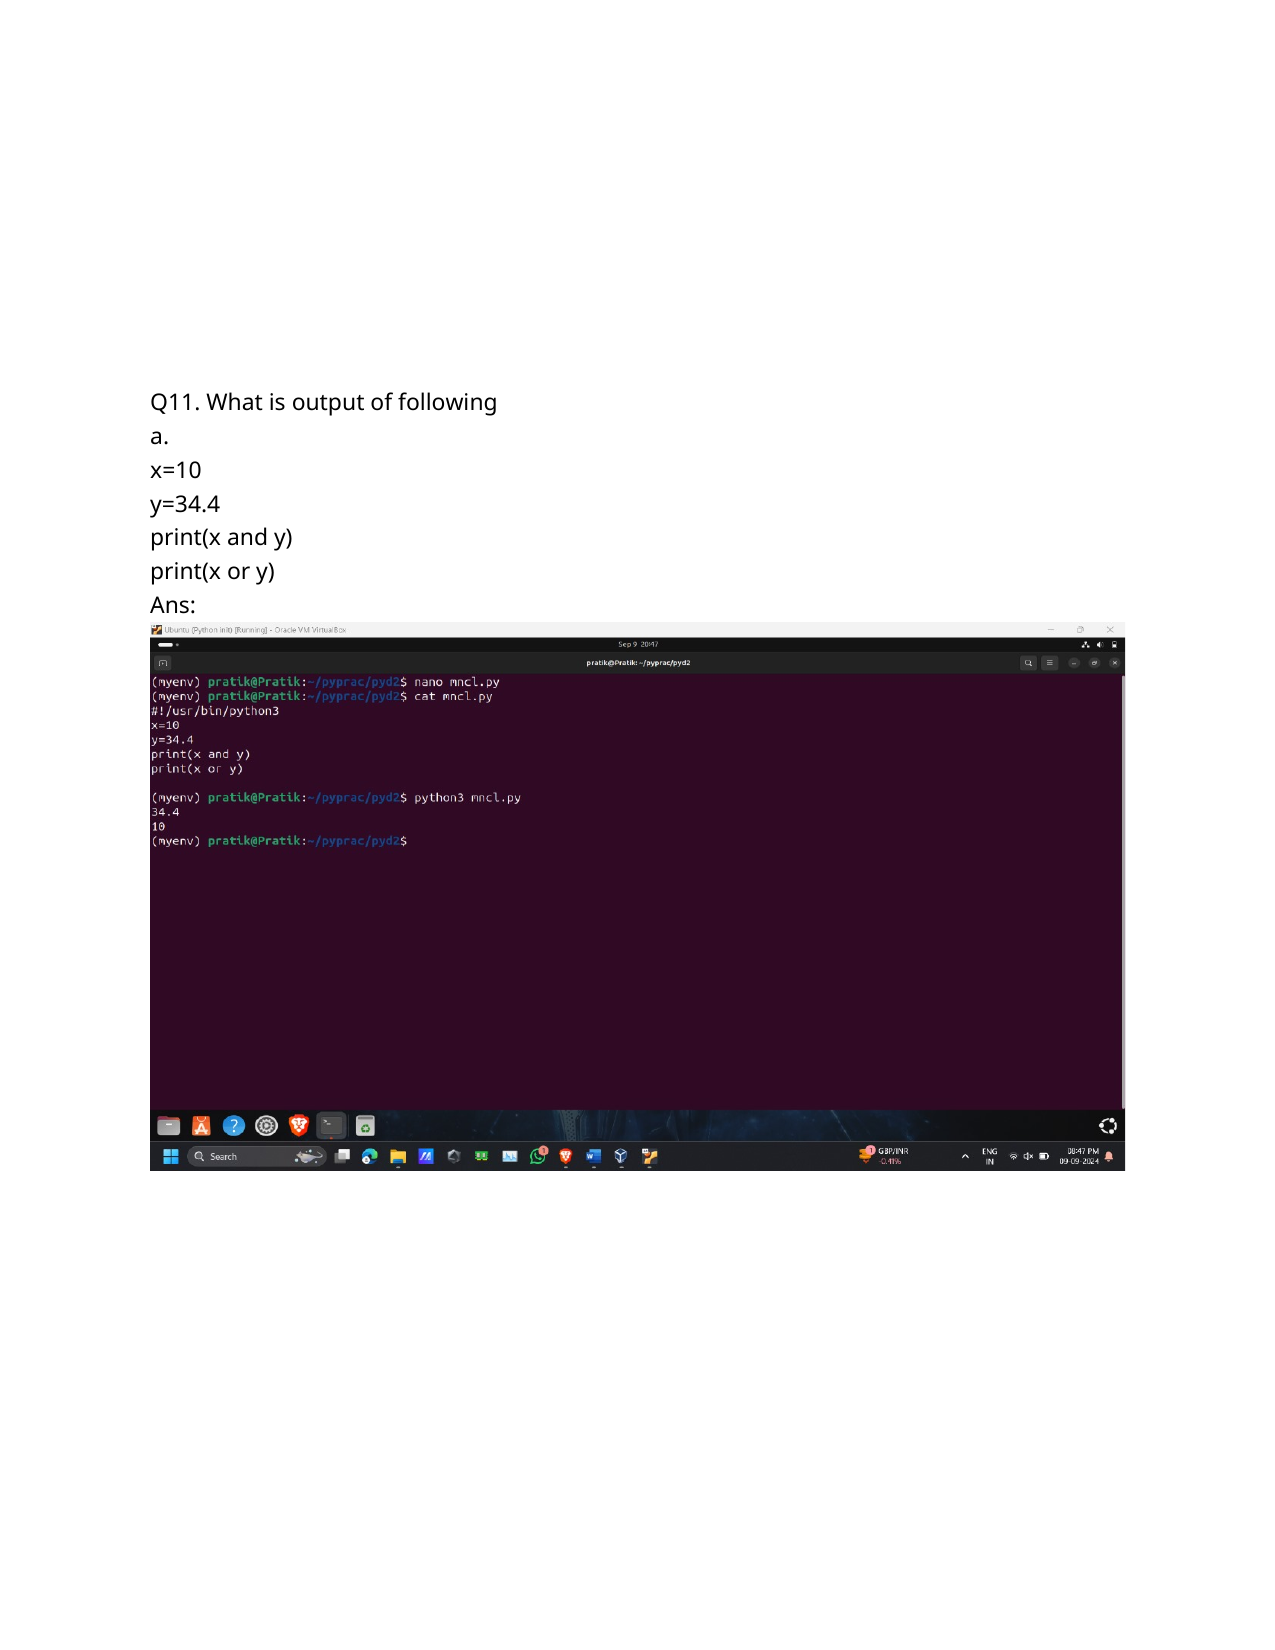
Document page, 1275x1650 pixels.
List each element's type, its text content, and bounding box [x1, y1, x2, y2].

text print(x or y) [150, 555, 1125, 586]
picture [150, 622, 1125, 1171]
text Q11. What is output of following [150, 386, 1125, 417]
text a. [150, 420, 1125, 451]
text x=10 [150, 454, 1125, 485]
text Ans: [150, 589, 1125, 622]
text y=34.4 [150, 487, 1125, 519]
text print(x and y) [150, 521, 1125, 552]
